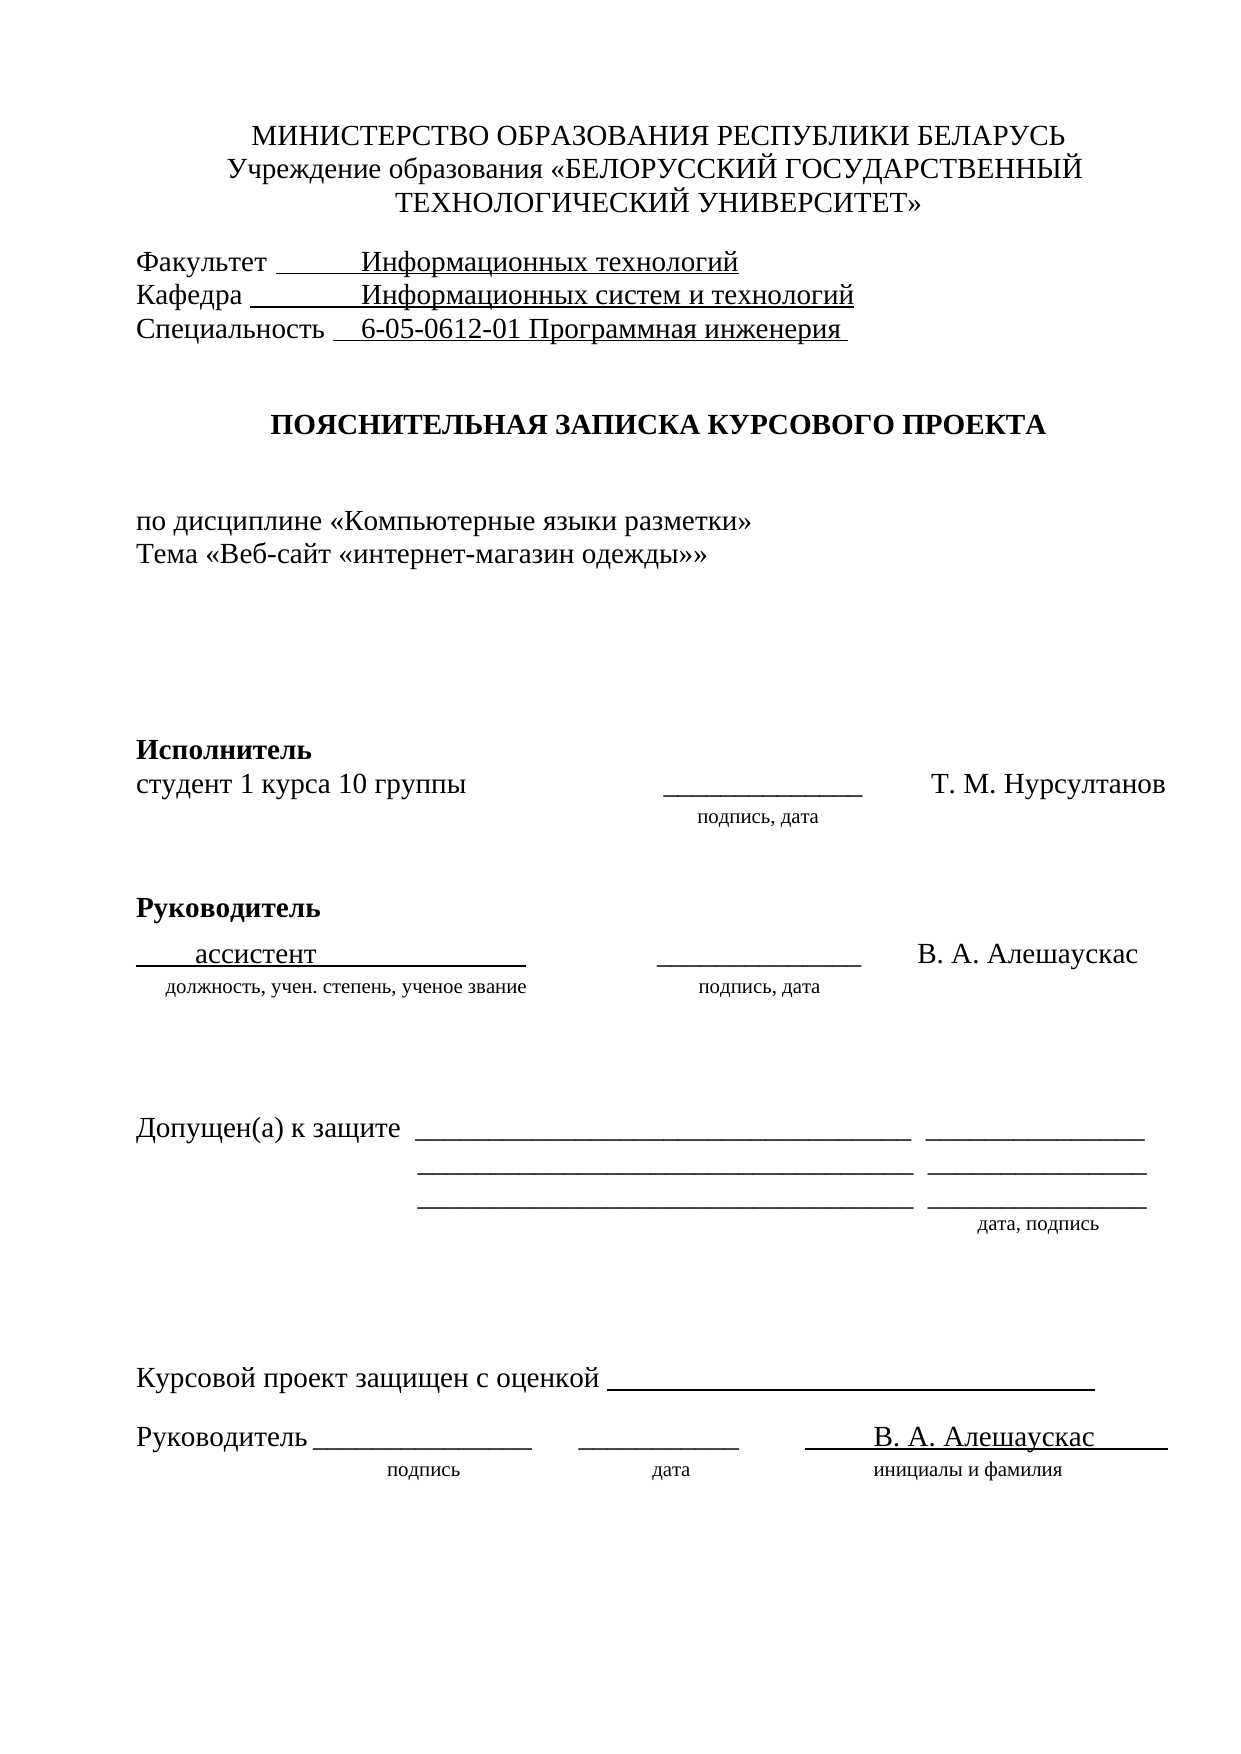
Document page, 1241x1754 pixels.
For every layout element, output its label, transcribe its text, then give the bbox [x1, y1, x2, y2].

text ПОЯСНИТЕЛЬНАЯ ЗАПИСКА КУРСОВОГО ПРОЕКТА [136, 407, 1181, 440]
text Курсовой проект защищен с оценкой [136, 1360, 1181, 1394]
text по дисциплине «Компьютерные языки разметки» [136, 503, 1181, 536]
text Тема «Веб-сайт «интернет-магазин одежды»» [136, 536, 1181, 570]
text студент 1 курса 10 группы ______________ Т. М. Нурсултанов [136, 766, 1181, 799]
text дата, подпись [136, 1211, 1181, 1235]
text подпись дата инициалы и фамилия [136, 1457, 1181, 1481]
text Исполнитель [136, 732, 1181, 766]
text Факультет Информационных технологий [136, 244, 1181, 277]
text Руководитель [136, 890, 1181, 924]
text подпись, дата [136, 804, 1181, 828]
text МИНИСТЕРСТВО ОБРАЗОВАНИЯ РЕСПУБЛИКИ БЕЛАРУСЬ Учреждение образования «БЕЛОРУССКИЙ ГОСУДАРСТВЕННЫЙ ТЕХНОЛОГИЧЕСКИЙ УНИВЕРСИТЕТ» [136, 118, 1181, 219]
text должность, учен. степень, ученое звание подпись, дата [136, 974, 1181, 998]
text ассистент ______________ В. А. Алешаускас [136, 936, 1181, 970]
text Специальность 6-05-0612-01 Программная инженерия [136, 311, 1181, 344]
text __________________________________ _______________ [136, 1144, 1181, 1178]
text Руководитель _______________ ___________ В. А. Алешаускас [136, 1419, 1181, 1452]
text __________________________________ _______________ [136, 1178, 1181, 1211]
text Допущен(а) к защите __________________________________ _______________ [136, 1111, 1181, 1144]
text Кафедра Информационных систем и технологий [136, 277, 1181, 311]
